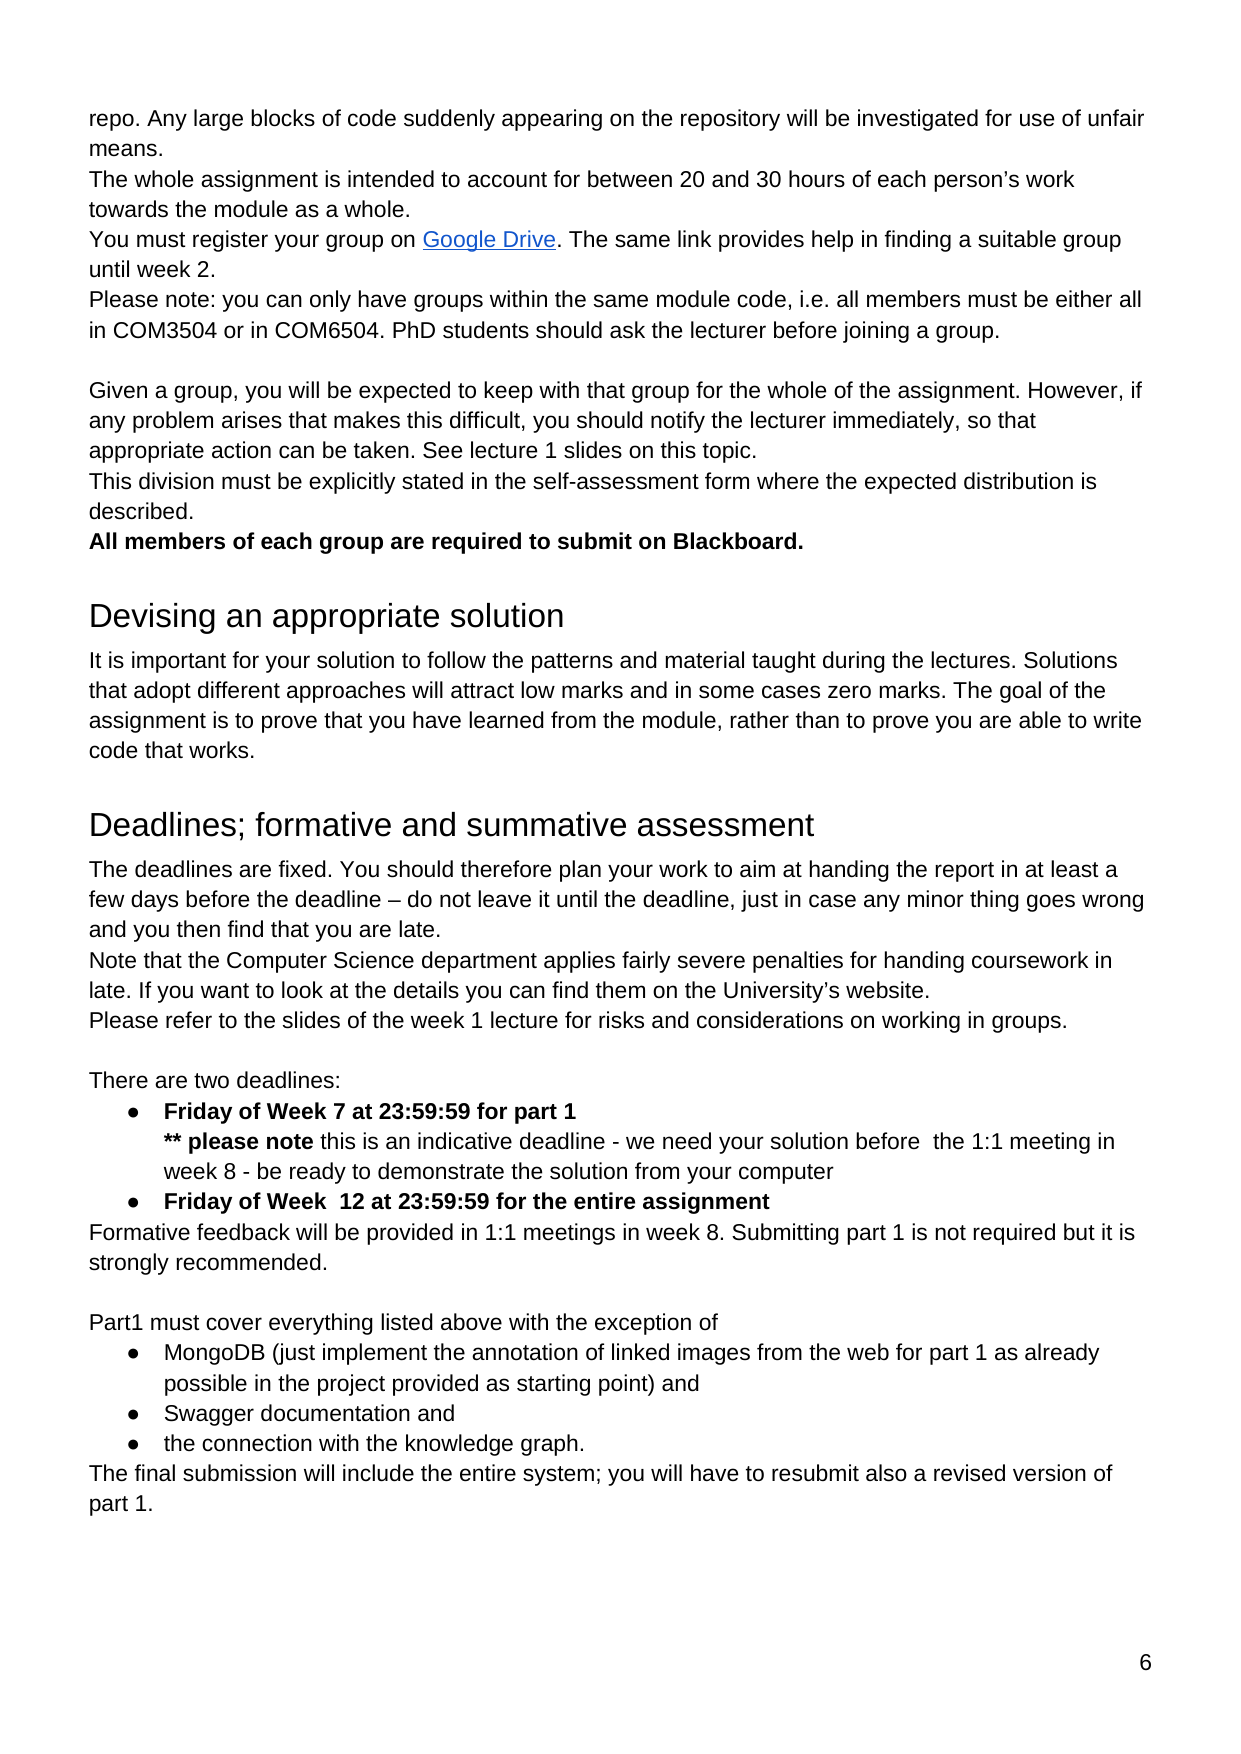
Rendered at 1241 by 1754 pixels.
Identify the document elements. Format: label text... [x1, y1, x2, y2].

list the connection with the knowledge graph. [126, 1430, 1152, 1456]
text You must register your group on Google Drive. The same link provides help in finding a suitable group until week 2. [88, 226, 1152, 283]
text Formative feedback will be provided in 1:1 meetings in week 8. Submitting part 1 is not required but it is strongly recommended. [88, 1218, 1152, 1275]
text Please refer to the slides of the week 1 lecture for risks and considerations on working in groups. [88, 1007, 1152, 1033]
text The final submission will include the entire system; you will have to resubmit also a revised version of part 1. [88, 1460, 1152, 1517]
text It is important for your solution to follow the patterns and material taught during the lectures. Solutions that adopt different approaches will attract low marks and in some cases zero marks. The goal of the assignment is to prove that you have learned from the module, rather than to prove you are able to write code that works. [88, 647, 1152, 764]
text Please note: you can only have groups within the same module code, i.e. all members must be either all in COM3504 or in COM6504. PhD students should ask the lecturer before joining a group. [88, 286, 1152, 343]
subtitle Deadlines; formative and summative assessment [88, 805, 1152, 843]
text The whole assignment is intended to account for between 20 and 30 hours of each person’s work towards the module as a whole. [88, 166, 1152, 222]
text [88, 105, 1152, 162]
text This division must be explicitly stated in the self-assessment form where the expected distribution is described. [88, 468, 1152, 524]
list Friday of Week 12 at 23:59:59 for the entire assignment [126, 1188, 1152, 1215]
text Part1 must cover everything listed above with the exception of [88, 1309, 1152, 1336]
text Given a group, you will be expected to keep with that group for the whole of the assignment. However, if any problem arises that makes this difficult, you should notify the lecturer immediately, so that appropriate action can be taken. See lecture 1 slides on this topic. [88, 377, 1152, 464]
text The deadlines are fixed. You should therefore plan your work to aim at handing the report in at least a few days before the deadline – do not leave it until the deadline, just in case any minor thing goes wrong and you then find that you are late. [88, 856, 1152, 943]
list Friday of Week 7 at 23:59:59 for part 1 ** please note this is an indicative deadline - we need your solution before the 1:1 meeting in week 8 - be ready to demonstrate the solution from your computer [126, 1098, 1152, 1184]
list MongoDB (just implement the annotation of linked images from the web for part 1 as already possible in the project provided as starting point) and [126, 1339, 1152, 1396]
text Note that the Computer Science department applies fairly severe penalties for handing coursework in late. If you want to look at the details you can find them on the University’s website. [88, 947, 1152, 1003]
subtitle Devising an appropriate solution [88, 596, 1152, 634]
text There are two deadlines: [88, 1067, 1152, 1094]
text All members of each group are required to submit on Blackboard. [88, 528, 1152, 554]
list Swagger documentation and [126, 1400, 1152, 1426]
